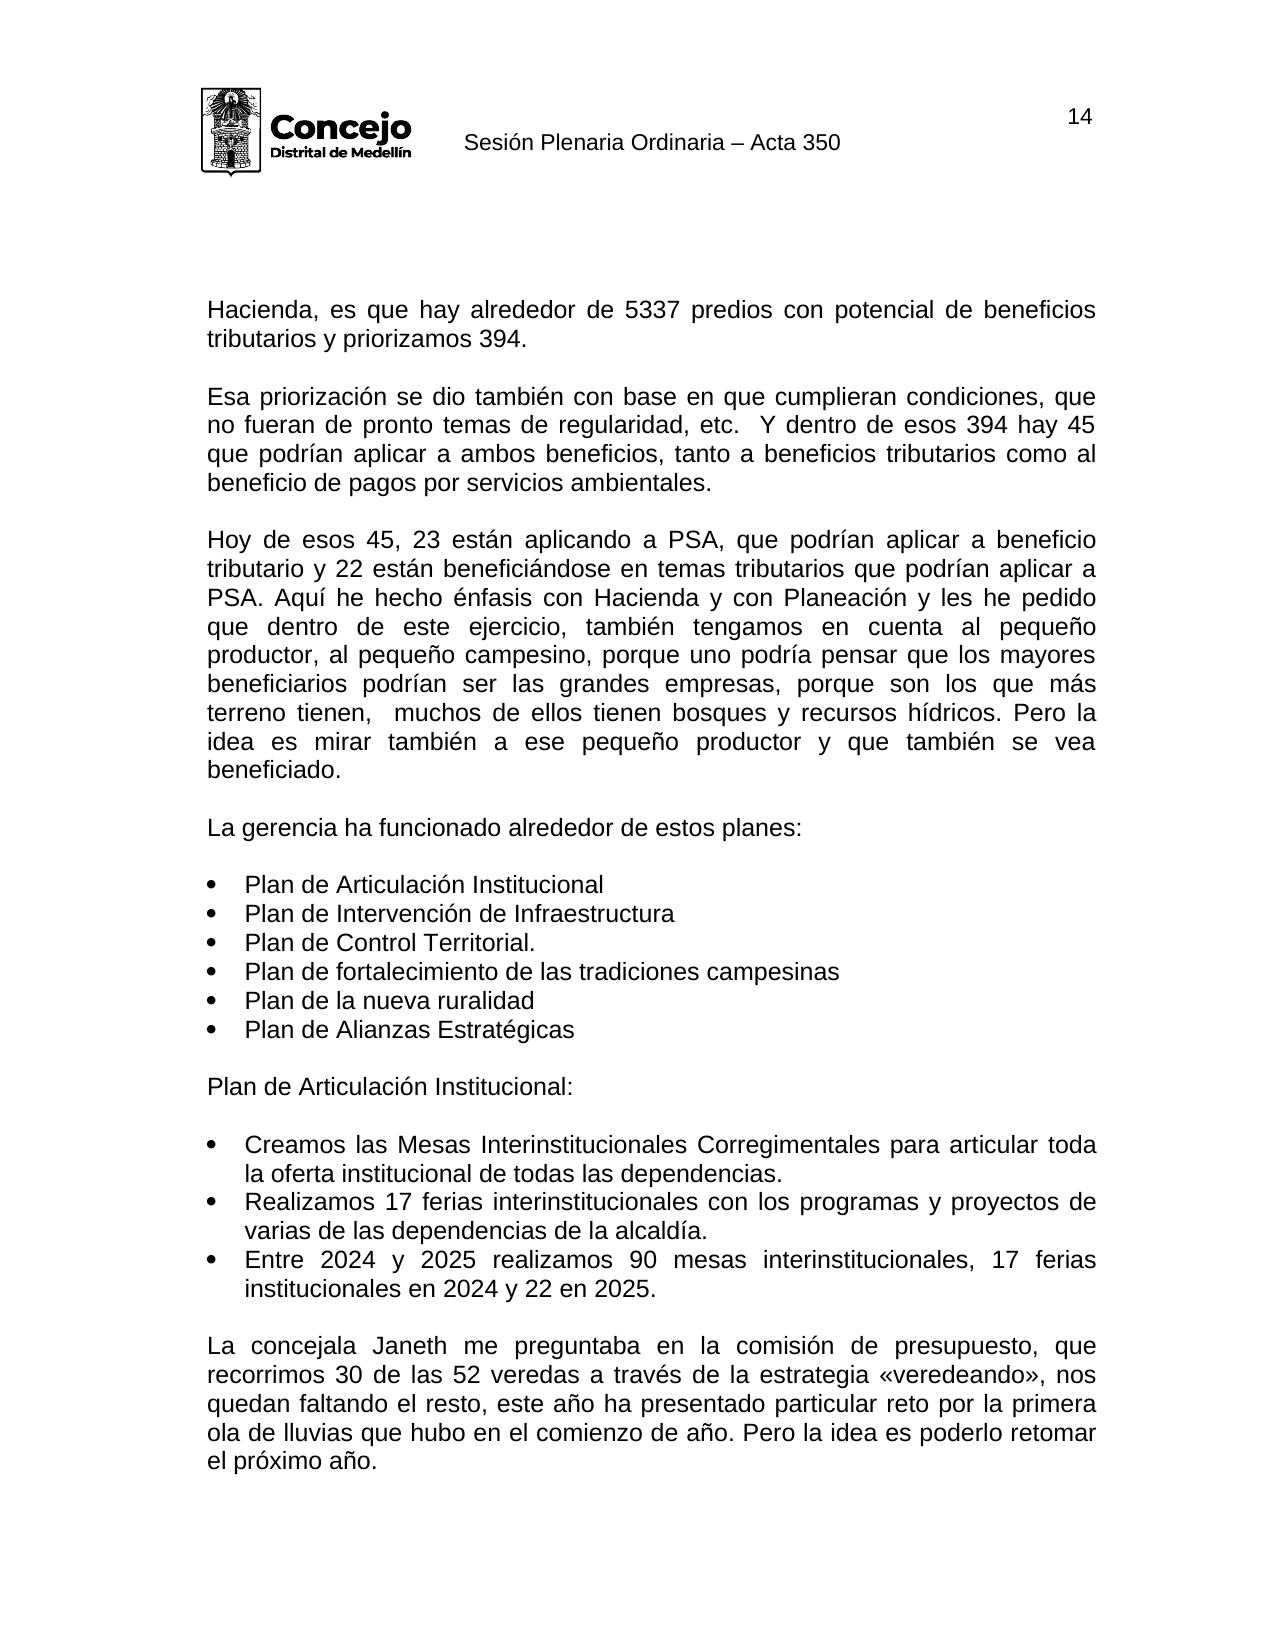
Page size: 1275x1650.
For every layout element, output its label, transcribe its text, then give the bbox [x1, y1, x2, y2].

text La concejala Janeth me preguntaba en la comisión de presupuesto, que recorrimos 30 de las 52 veredas a través de la estrategia «veredeando», nos quedan faltando el resto, este año ha presentado particular reto por la primera ola de lluvias que hubo en el comienzo de año. Pero la idea es poderlo retomar el próximo año. [207, 1331, 1098, 1475]
picture [196, 84, 416, 181]
text La gerencia ha funcionado alrededor de estos planes: [207, 813, 1098, 842]
list Plan de Control Territorial. [207, 928, 1098, 957]
list Plan de fortalecimiento de las tradiciones campesinas [207, 957, 1098, 986]
text Esa priorización se dio también con base en que cumplieran condiciones, que no fueran de pronto temas de regularidad, etc. Y dentro de esos 394 hay 45 que podrían aplicar a ambos beneficios, tanto a beneficios tributarios como al beneficio de pagos por servicios ambientales. [207, 382, 1098, 497]
list Entre 2024 y 2025 realizamos 90 mesas interinstitucionales, 17 ferias institucionales en 2024 y 22 en 2025. [207, 1245, 1098, 1302]
list Plan de la nueva ruralidad [207, 986, 1098, 1014]
list Creamos las Mesas Interinstitucionales Corregimentales para articular toda la oferta institucional de todas las dependencias. [207, 1130, 1098, 1187]
text Hoy de esos 45, 23 están aplicando a PSA, que podrían aplicar a beneficio tributario y 22 están beneficiándose en temas tributarios que podrían aplicar a PSA. Aquí he hecho énfasis con Hacienda y con Planeación y les he pedido que dentro de este ejercicio, también tengamos en cuenta al pequeño productor, al pequeño campesino, porque uno podría pensar que los mayores beneficiarios podrían ser las grandes empresas, porque son los que más terreno tienen, muchos de ellos tienen bosques y recursos hídricos. Pero la idea es mirar también a ese pequeño productor y que también se vea beneficiado. [207, 525, 1098, 784]
list Plan de Articulación Institucional [207, 870, 1098, 899]
text Plan de Articulación Institucional: [207, 1072, 1098, 1101]
list Plan de Alianzas Estratégicas [207, 1014, 1098, 1043]
list Realizamos 17 ferias interinstitucionales con los programas y proyectos de varias de las dependencias de la alcaldía. [207, 1187, 1098, 1245]
list Plan de Intervención de Infraestructura [207, 899, 1098, 928]
